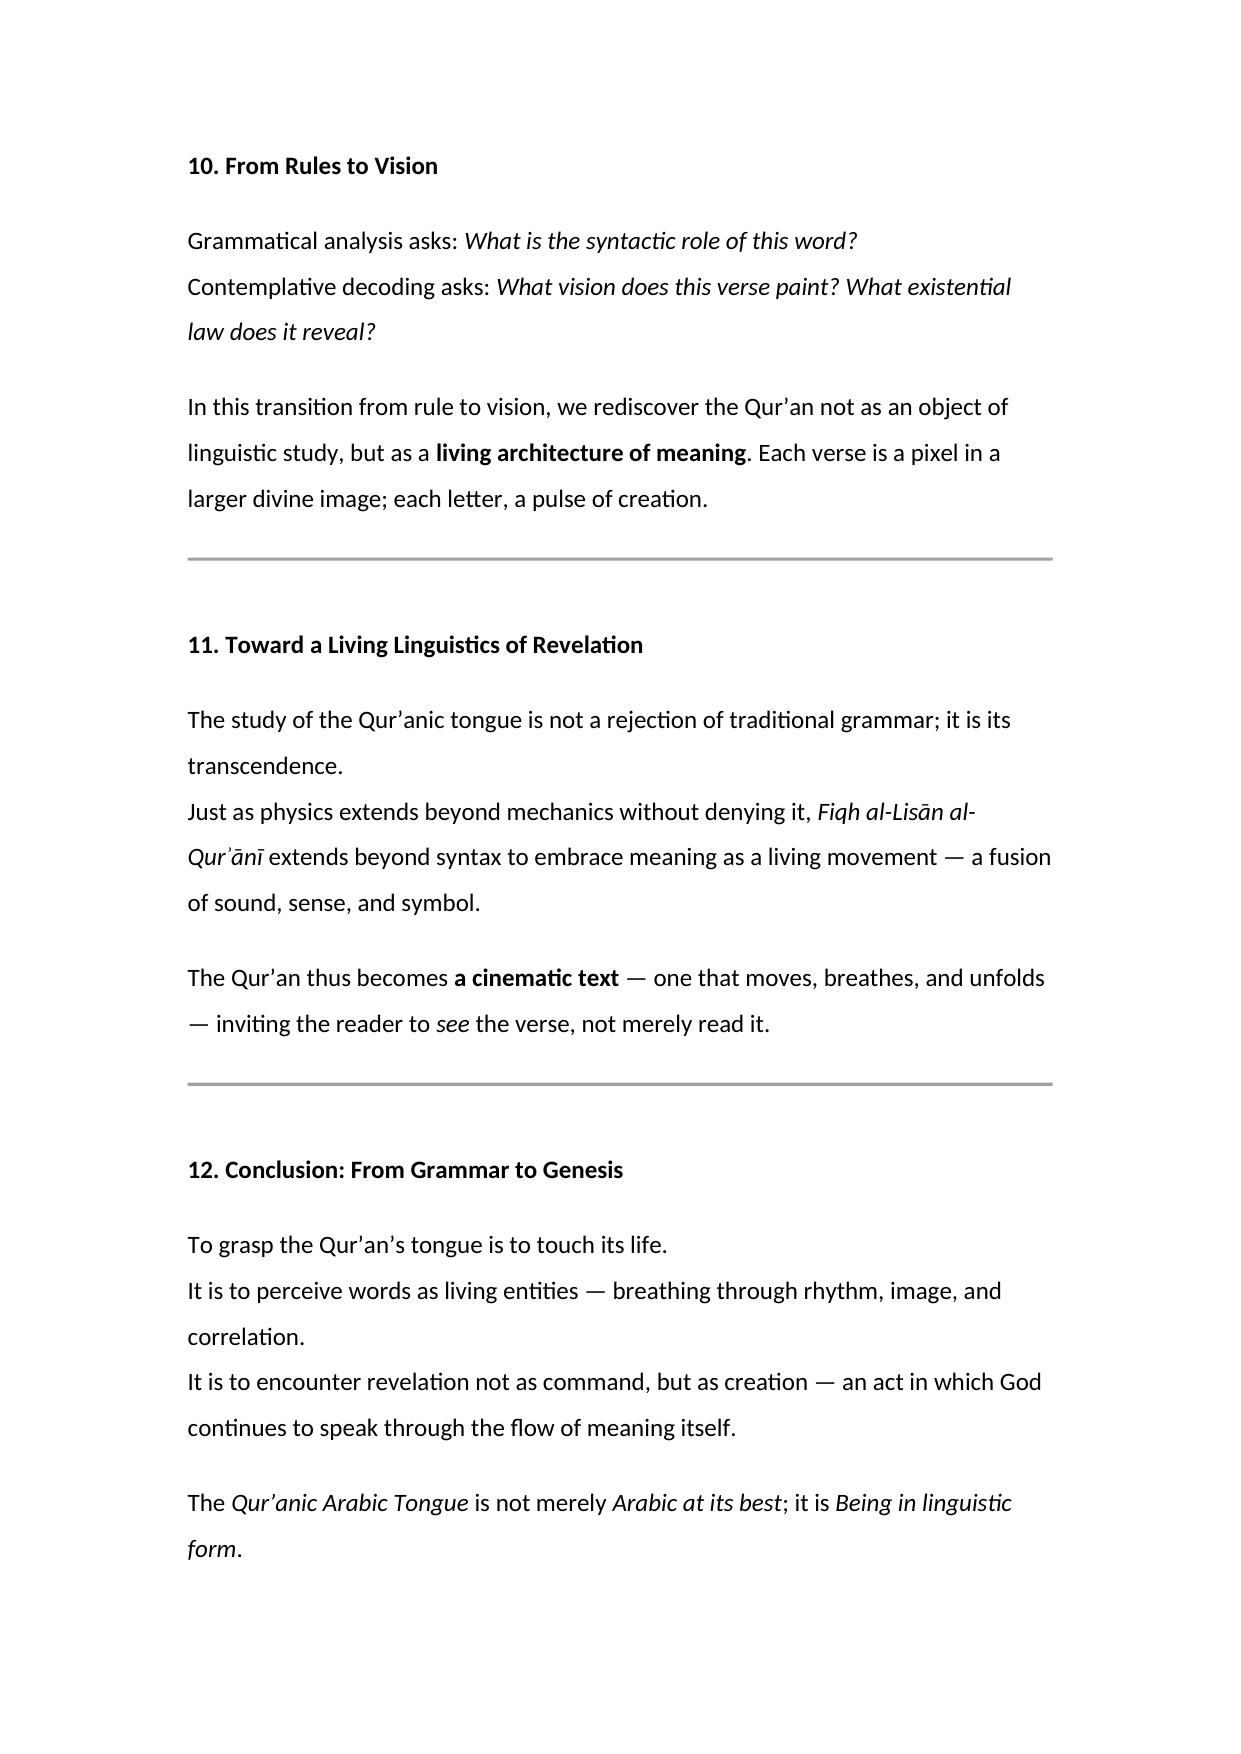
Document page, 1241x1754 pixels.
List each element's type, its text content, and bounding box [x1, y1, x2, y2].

text The Qur’an thus becomes a cinematic text — one that moves, breathes, and unfolds — inviting the reader to see the verse, not merely read it. [187, 962, 1053, 1038]
text 11. Toward a Living Linguistics of Revelation [187, 629, 1053, 660]
text In this transition from rule to vision, we rediscover the Qur’an not as an object of linguistic study, but as a living architecture of meaning. Each verse is a pixel in a larger divine image; each letter, a pulse of creation. [187, 391, 1053, 513]
text To grasp the Qur’an’s tongue is to touch its life. It is to perceive words as living entities — breathing through rhythm, image, and correlation. It is to encounter revelation not as command, but as creation — an act in which God continues to speak through the flow of meaning itself. [187, 1229, 1053, 1443]
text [187, 1487, 1053, 1563]
text 10. From Rules to Vision [187, 150, 1053, 181]
text 12. Conclusion: From Grammar to Genesis [187, 1154, 1053, 1185]
text The study of the Qur’anic tongue is not a rejection of traditional grammar; it is its transcendence. Just as physics extends beyond mechanics without denying it, Fiqh al-Lisān al-Qurʾānī extends beyond syntax to embrace meaning as a living movement — a fusion of sound, sense, and symbol. [187, 704, 1053, 918]
text Grammatical analysis asks: What is the syntactic role of this word? Contemplative decoding asks: What vision does this verse paint? What existential law does it reveal? [187, 225, 1053, 347]
